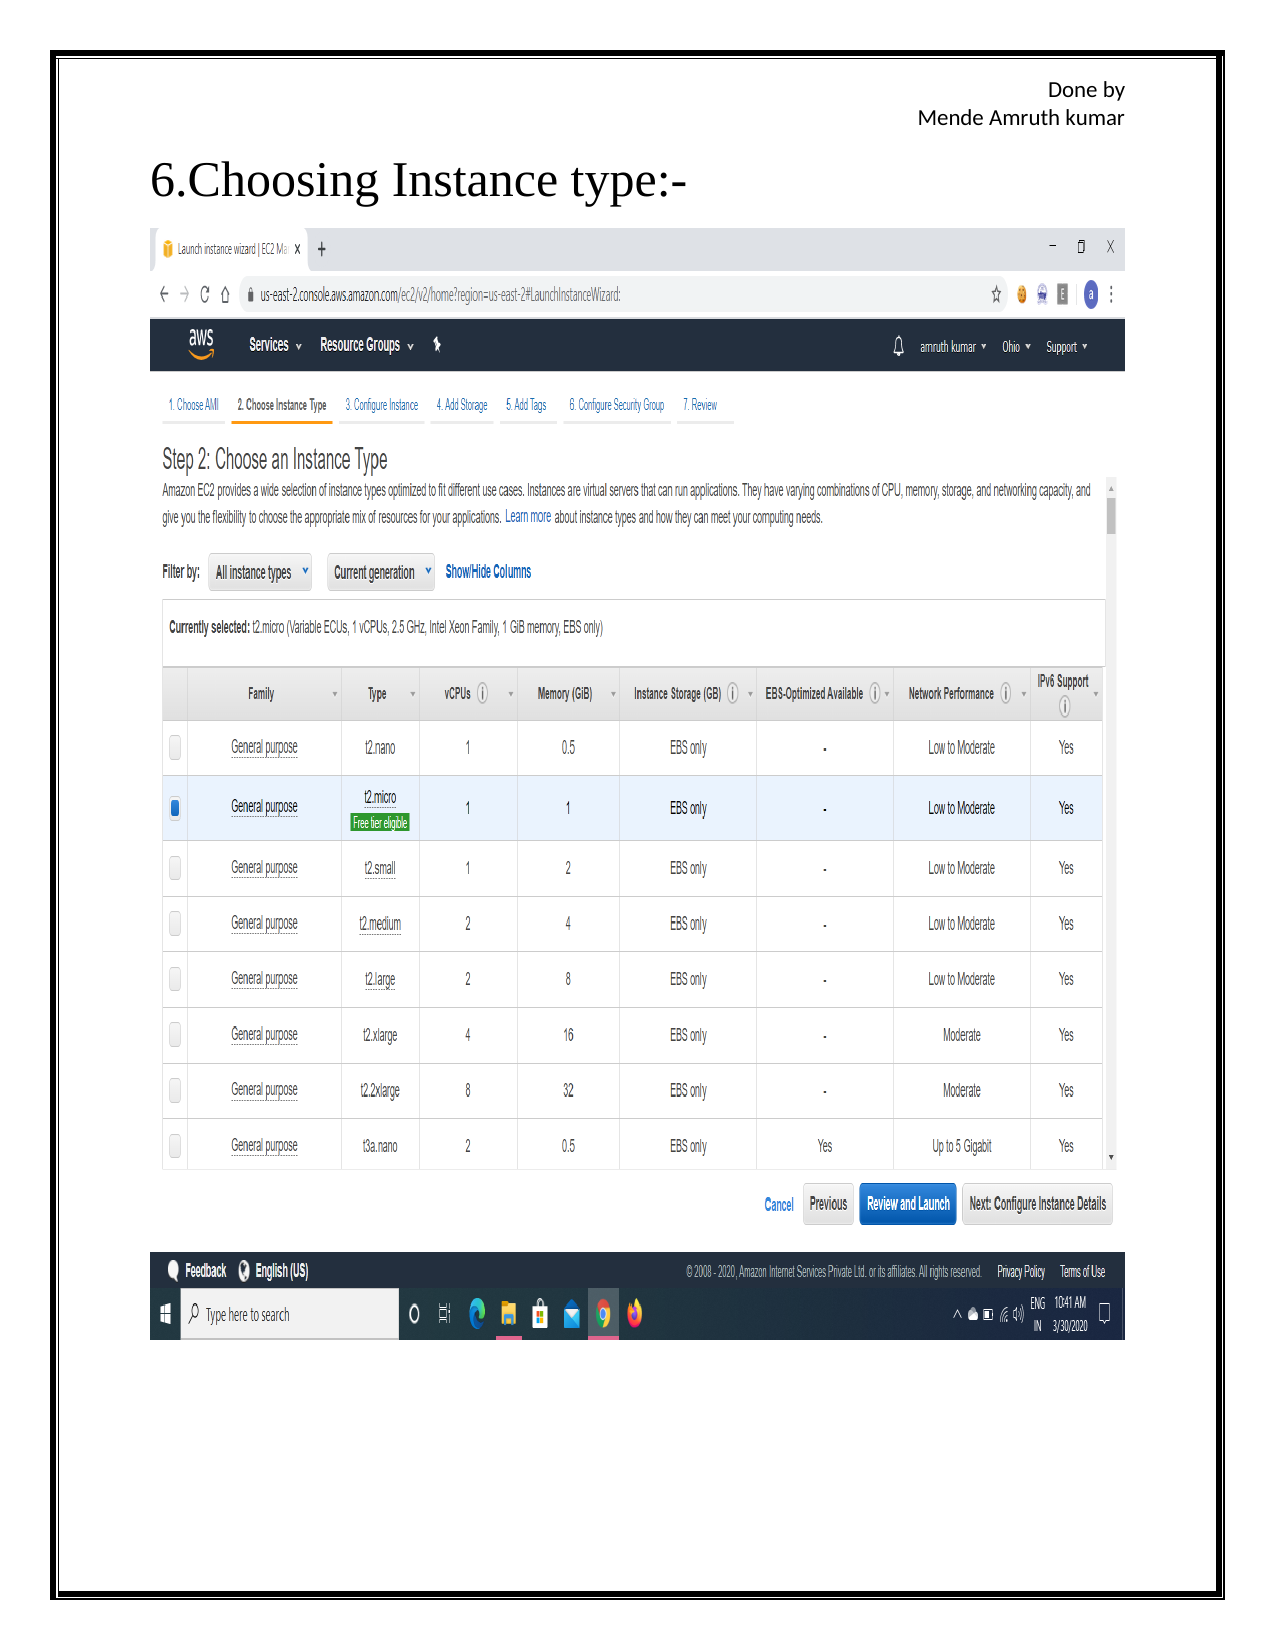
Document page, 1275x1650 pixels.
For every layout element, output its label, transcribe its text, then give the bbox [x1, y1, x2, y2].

picture [150, 228, 1125, 1340]
text 6.Choosing Instance type:- [150, 150, 1125, 207]
